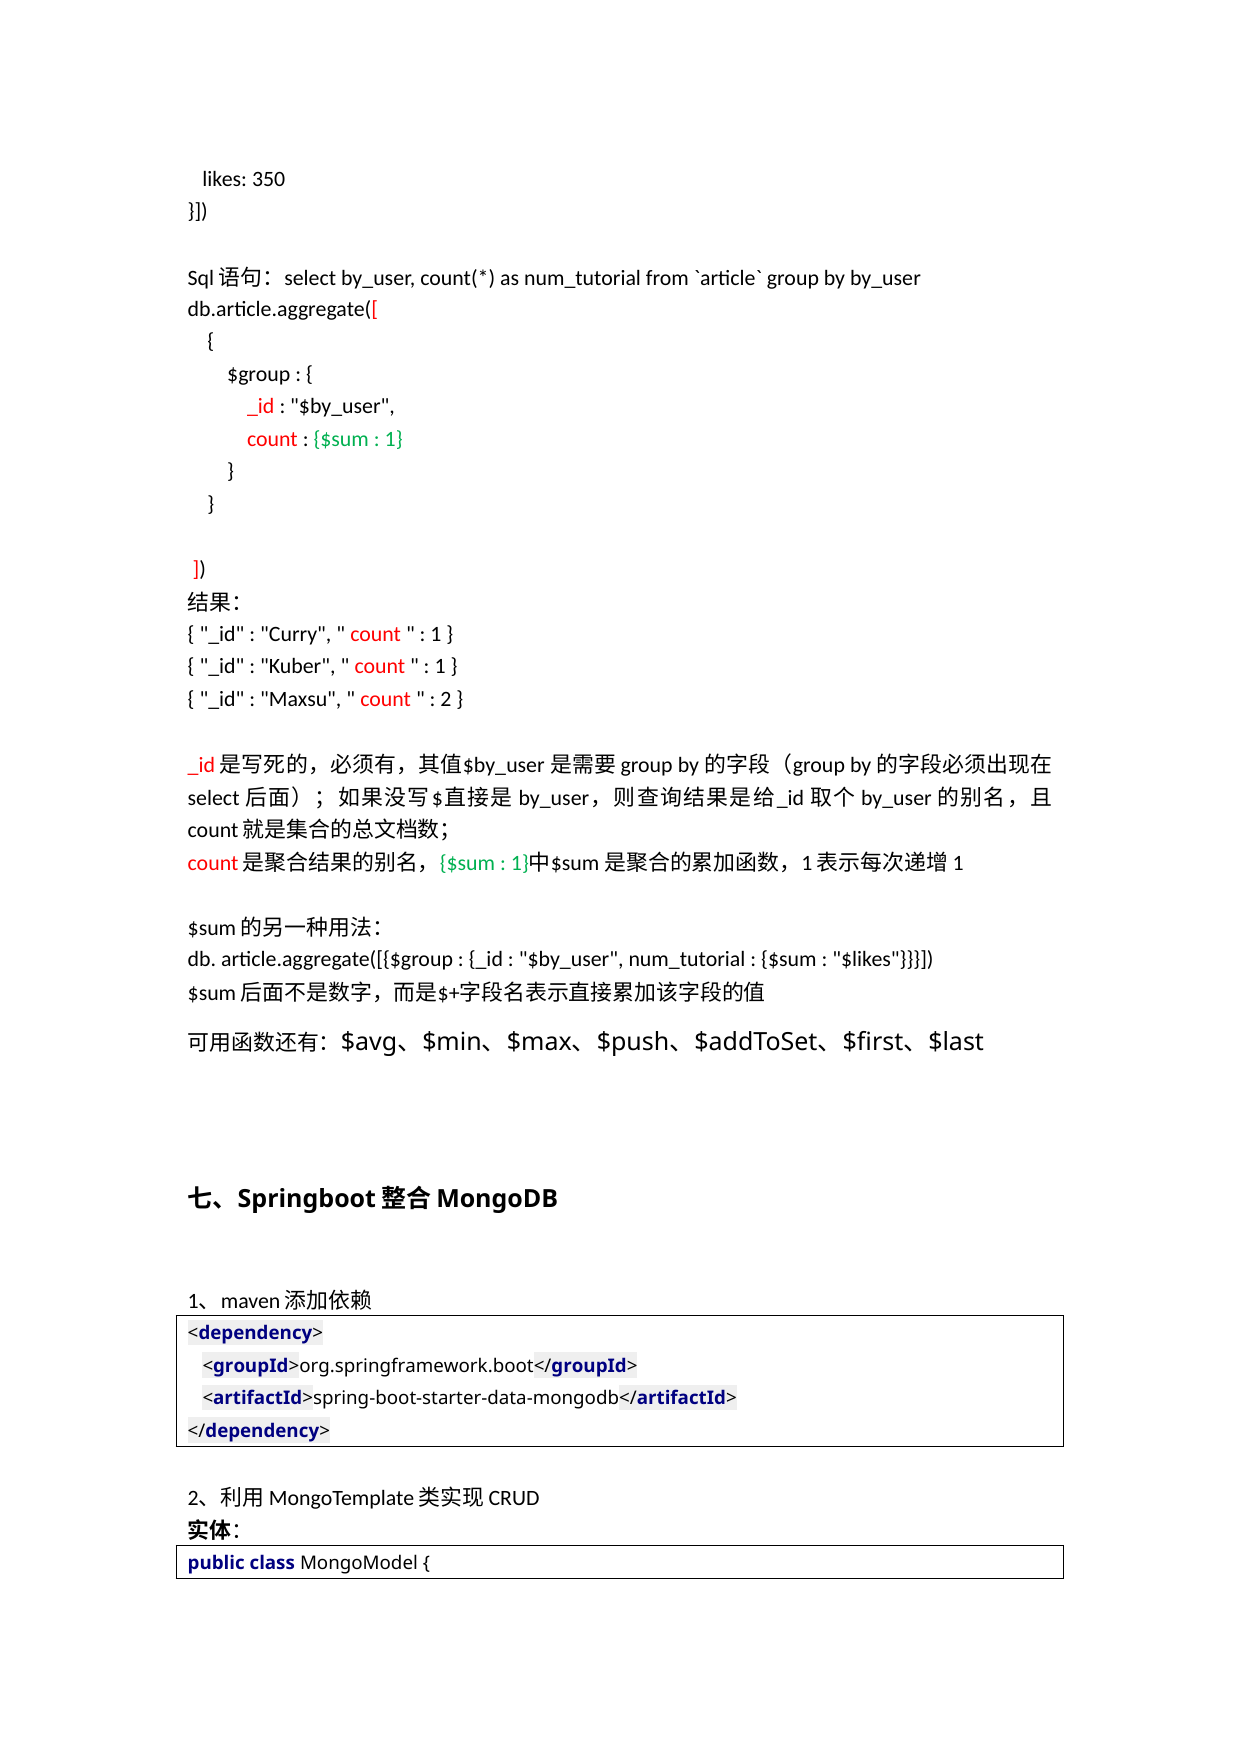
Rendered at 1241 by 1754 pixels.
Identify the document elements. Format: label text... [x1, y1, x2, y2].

text } [187, 487, 1053, 519]
text }]) [187, 194, 1053, 227]
text { "_id" : "Curry", " count " : 1 } [187, 617, 1053, 649]
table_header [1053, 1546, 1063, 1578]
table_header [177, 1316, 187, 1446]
text Sql语句：select by_user, count(*) as num_tutorial from `article` group by by_user [187, 259, 1053, 292]
text _id : "$by_user", [187, 389, 1053, 422]
text db. article.aggregate([{$group : {_id : "$by_user", num_tutorial : {$sum : "$likes"}}}]) [187, 942, 1053, 974]
text db.article.aggregate([ [187, 292, 1053, 324]
text $sum的另一种用法： [187, 909, 1053, 942]
text _id是写死的，必须有，其值$by_user 是需要group by 的字段（group by的字段必须出现在select后面）；如果没写$直接是by_user，则查询结果是给_id取个by_user的别名，且count就是集合的总文档数； [187, 747, 1053, 844]
subtitle 七、Springboot整合MongoDB [187, 1164, 1053, 1229]
text 实体： [187, 1512, 1053, 1545]
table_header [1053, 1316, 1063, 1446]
text $group : { [187, 357, 1053, 389]
text $sum后面不是数字，而是$+字段名表示直接累加该字段的值 [187, 974, 1053, 1007]
text { "_id" : "Maxsu", " count " : 2 } [187, 682, 1053, 714]
text } [187, 454, 1053, 487]
text count : {$sum : 1} [187, 422, 1053, 454]
text 可用函数还有：$avg、$min、$max、$push、$addToSet、$first、$last [187, 1007, 1053, 1072]
text 2、利用MongoTemplate类实现CRUD [187, 1480, 1053, 1512]
text 1、maven添加依赖 [187, 1283, 1053, 1315]
text ]) [187, 552, 1053, 584]
text likes: 350 [187, 162, 1053, 194]
text { "_id" : "Kuber", " count " : 1 } [187, 649, 1053, 682]
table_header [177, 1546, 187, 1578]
text 结果： [187, 584, 1053, 617]
text { [187, 324, 1053, 357]
text count是聚合结果的别名，{$sum : 1}中$sum 是聚合的累加函数，1表示每次递增1 [187, 844, 1053, 877]
